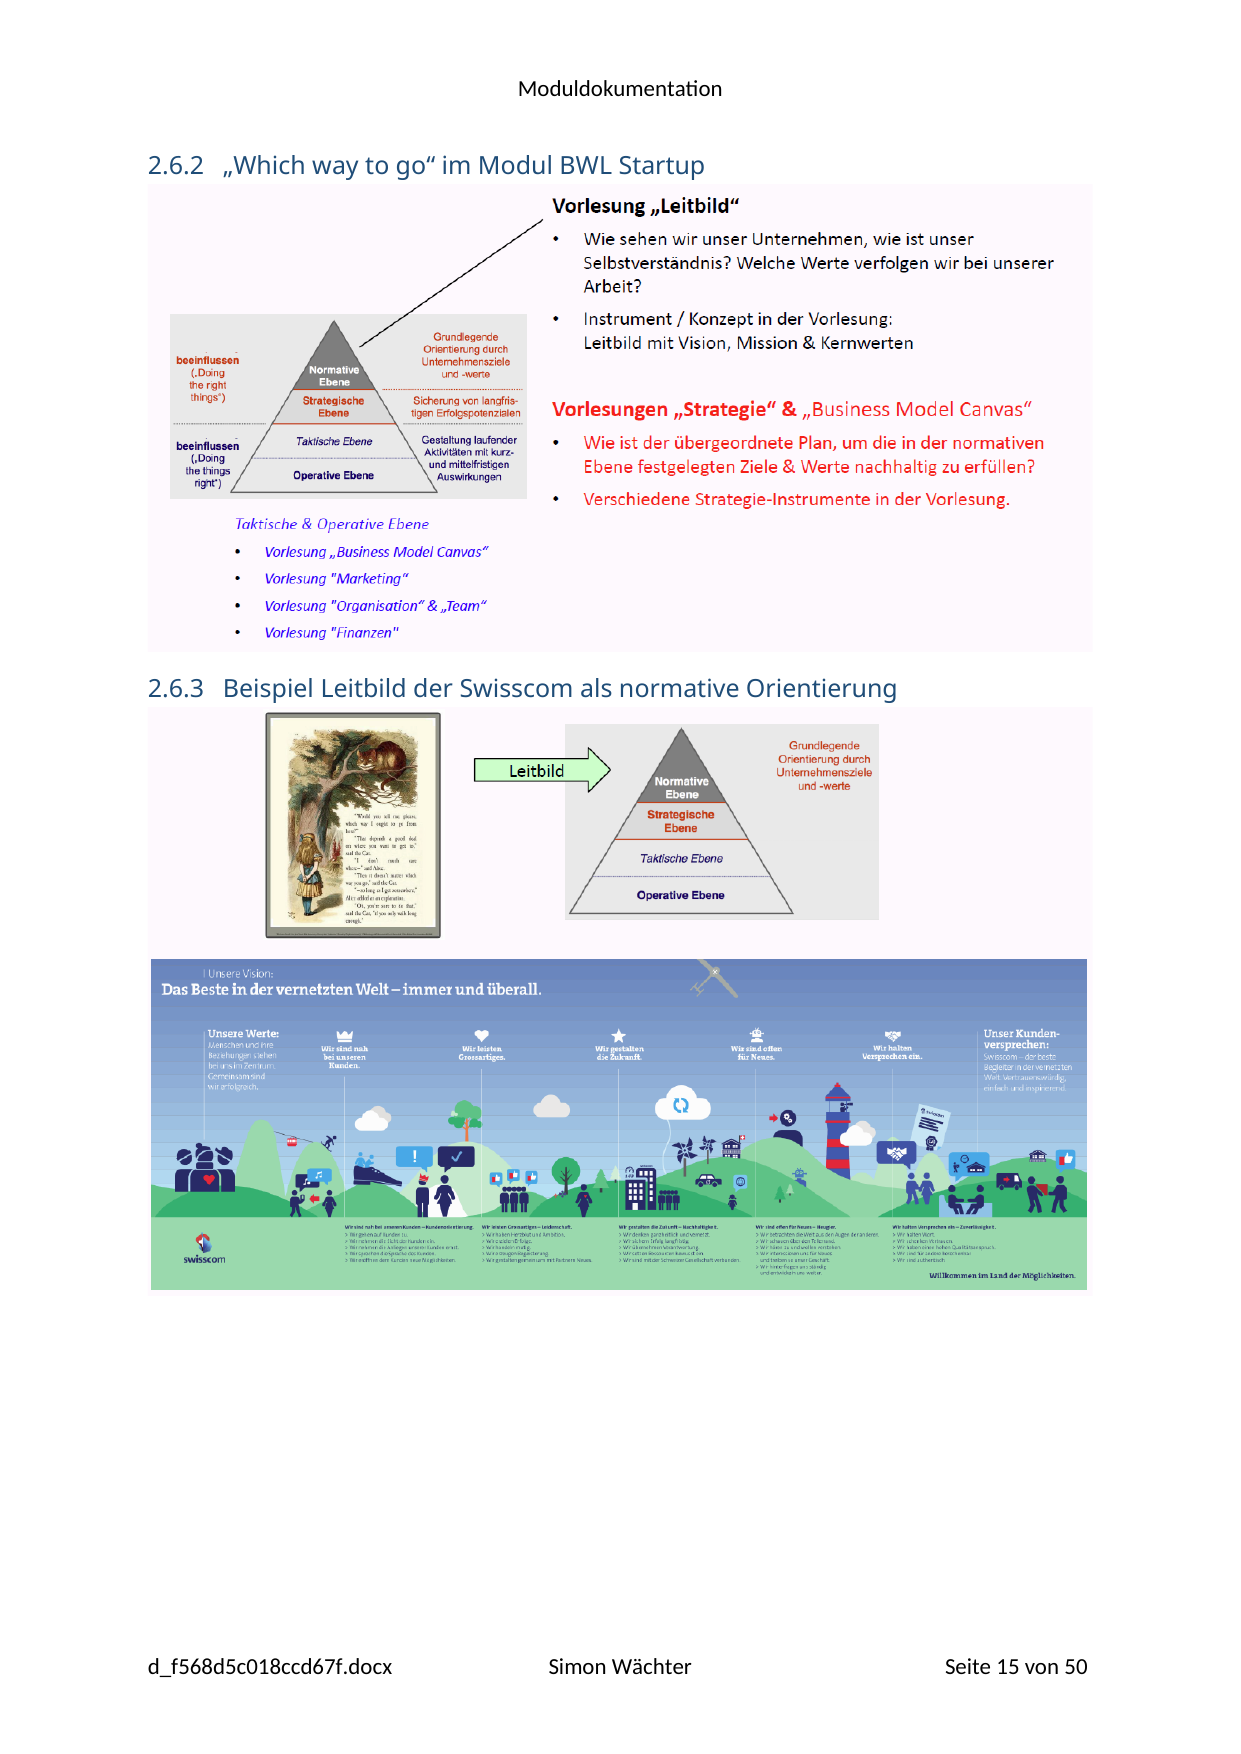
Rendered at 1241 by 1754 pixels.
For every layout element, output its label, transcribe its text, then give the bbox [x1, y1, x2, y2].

picture [147, 184, 1093, 652]
subtitle „Which way to go“ im Modul BWL Startup [148, 148, 1093, 182]
subtitle Beispiel Leitbild der Swisscom als normative Orientierung [148, 671, 1093, 705]
picture [147, 707, 1093, 1296]
